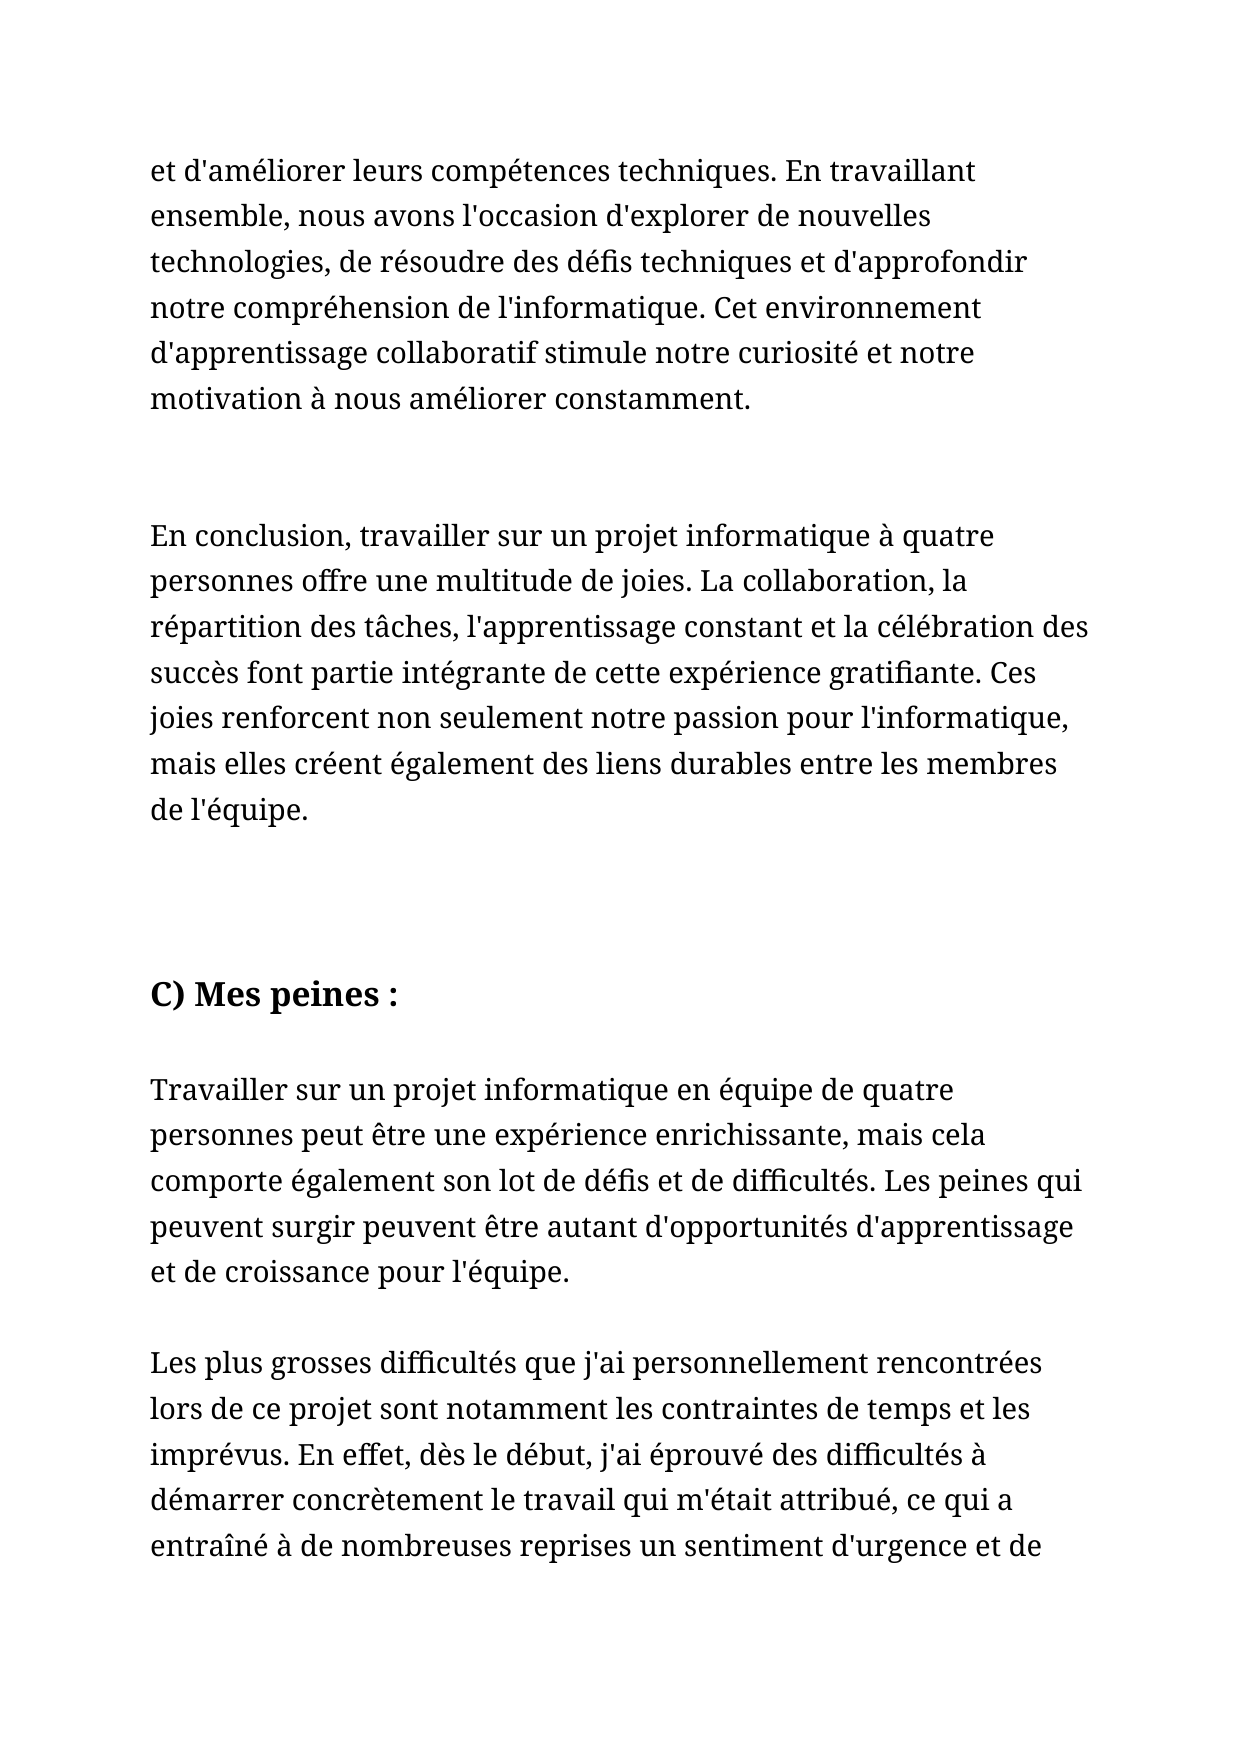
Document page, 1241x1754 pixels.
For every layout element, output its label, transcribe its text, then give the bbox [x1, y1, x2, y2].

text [150, 1343, 1090, 1565]
text En conclusion, travailler sur un projet informatique à quatre personnes offre une multitude de joies. La collaboration, la répartition des tâches, l'apprentissage constant et la célébration des succès font partie intégrante de cette expérience gratifiante. Ces joies renforcent non seulement notre passion pour l'informatique, mais elles créent également des liens durables entre les membres de l'équipe. [150, 515, 1090, 828]
text C) Mes peines : [150, 971, 1090, 1017]
text Travailler sur un projet informatique en équipe de quatre personnes peut être une expérience enrichissante, mais cela comporte également son lot de défis et de difficultés. Les peines qui peuvent surgir peuvent être autant d'opportunités d'apprentissage et de croissance pour l'équipe. [150, 1069, 1090, 1291]
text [150, 150, 1090, 418]
